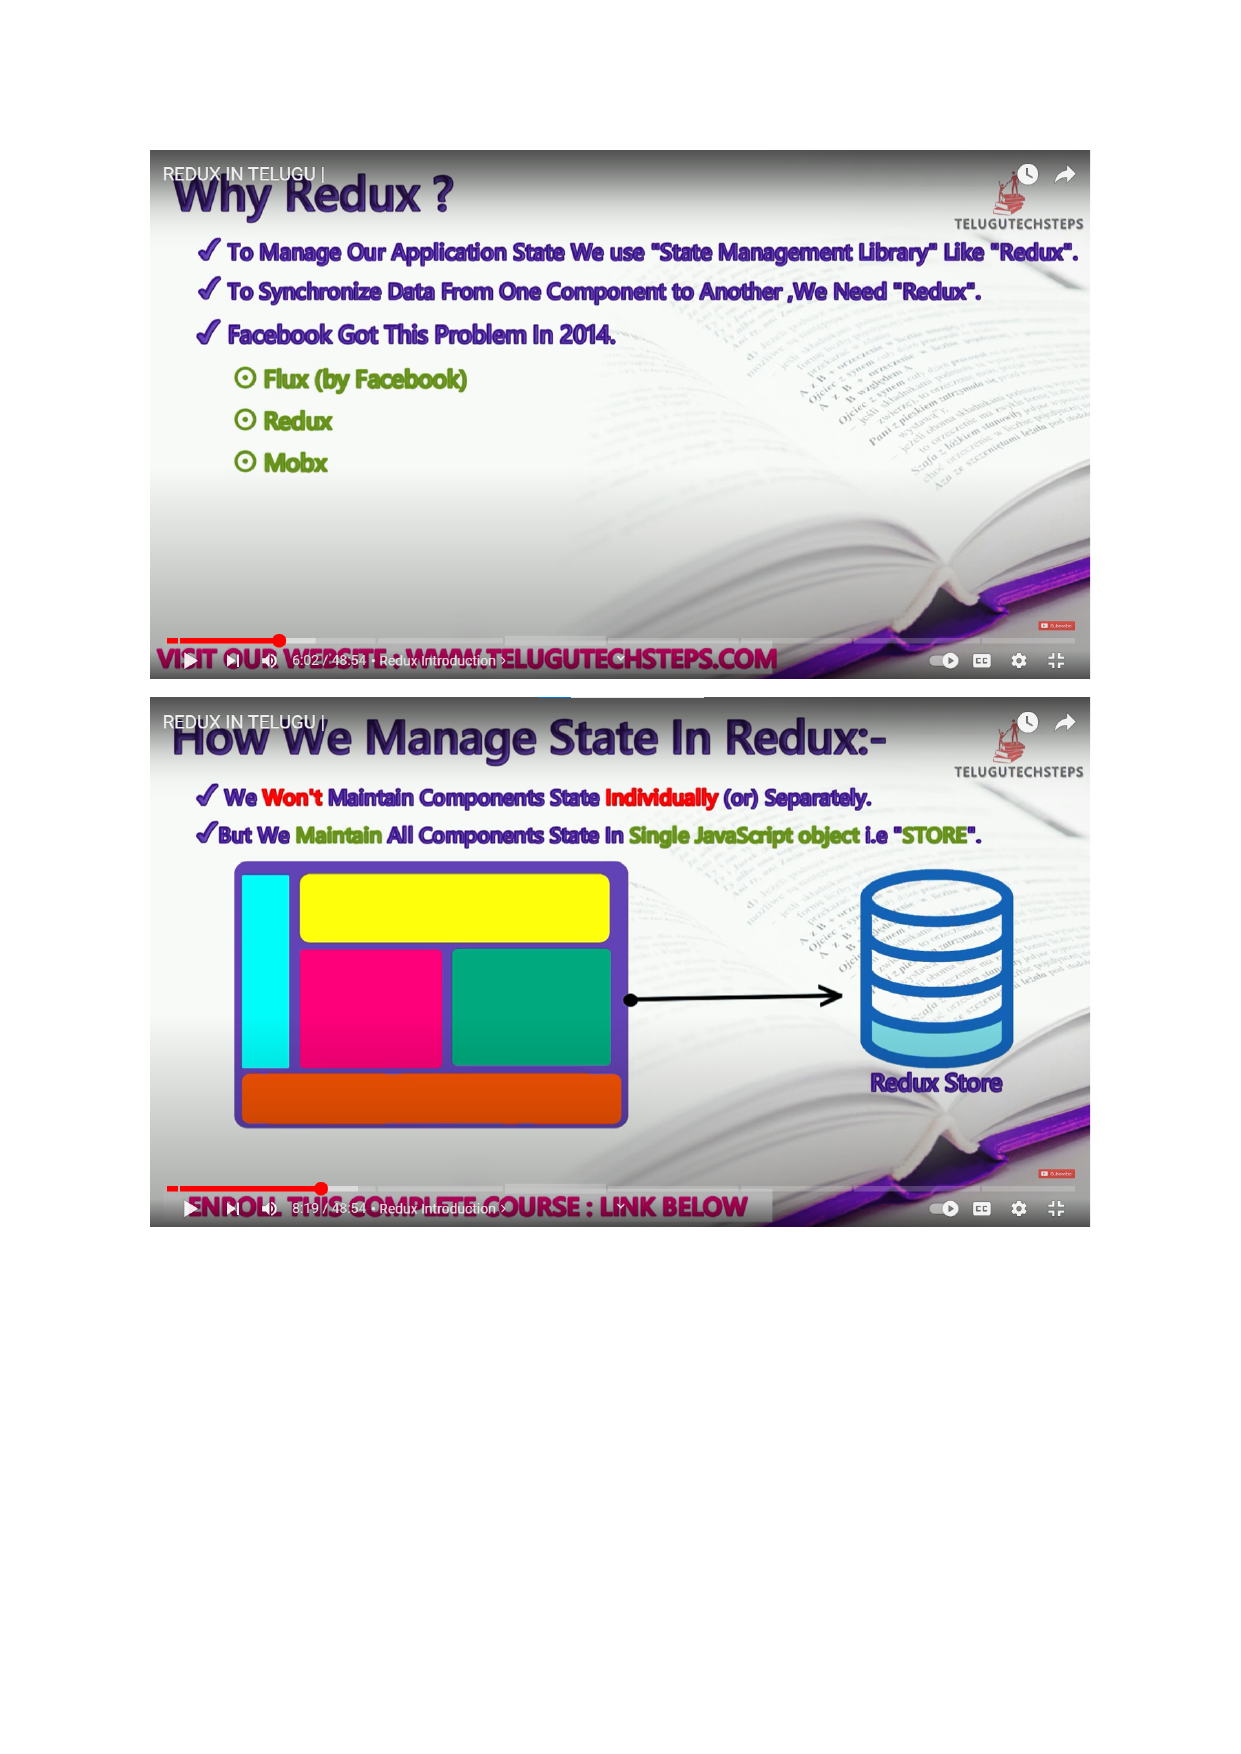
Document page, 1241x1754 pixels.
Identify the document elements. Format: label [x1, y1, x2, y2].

picture [150, 697, 1091, 1227]
picture [150, 150, 1091, 679]
